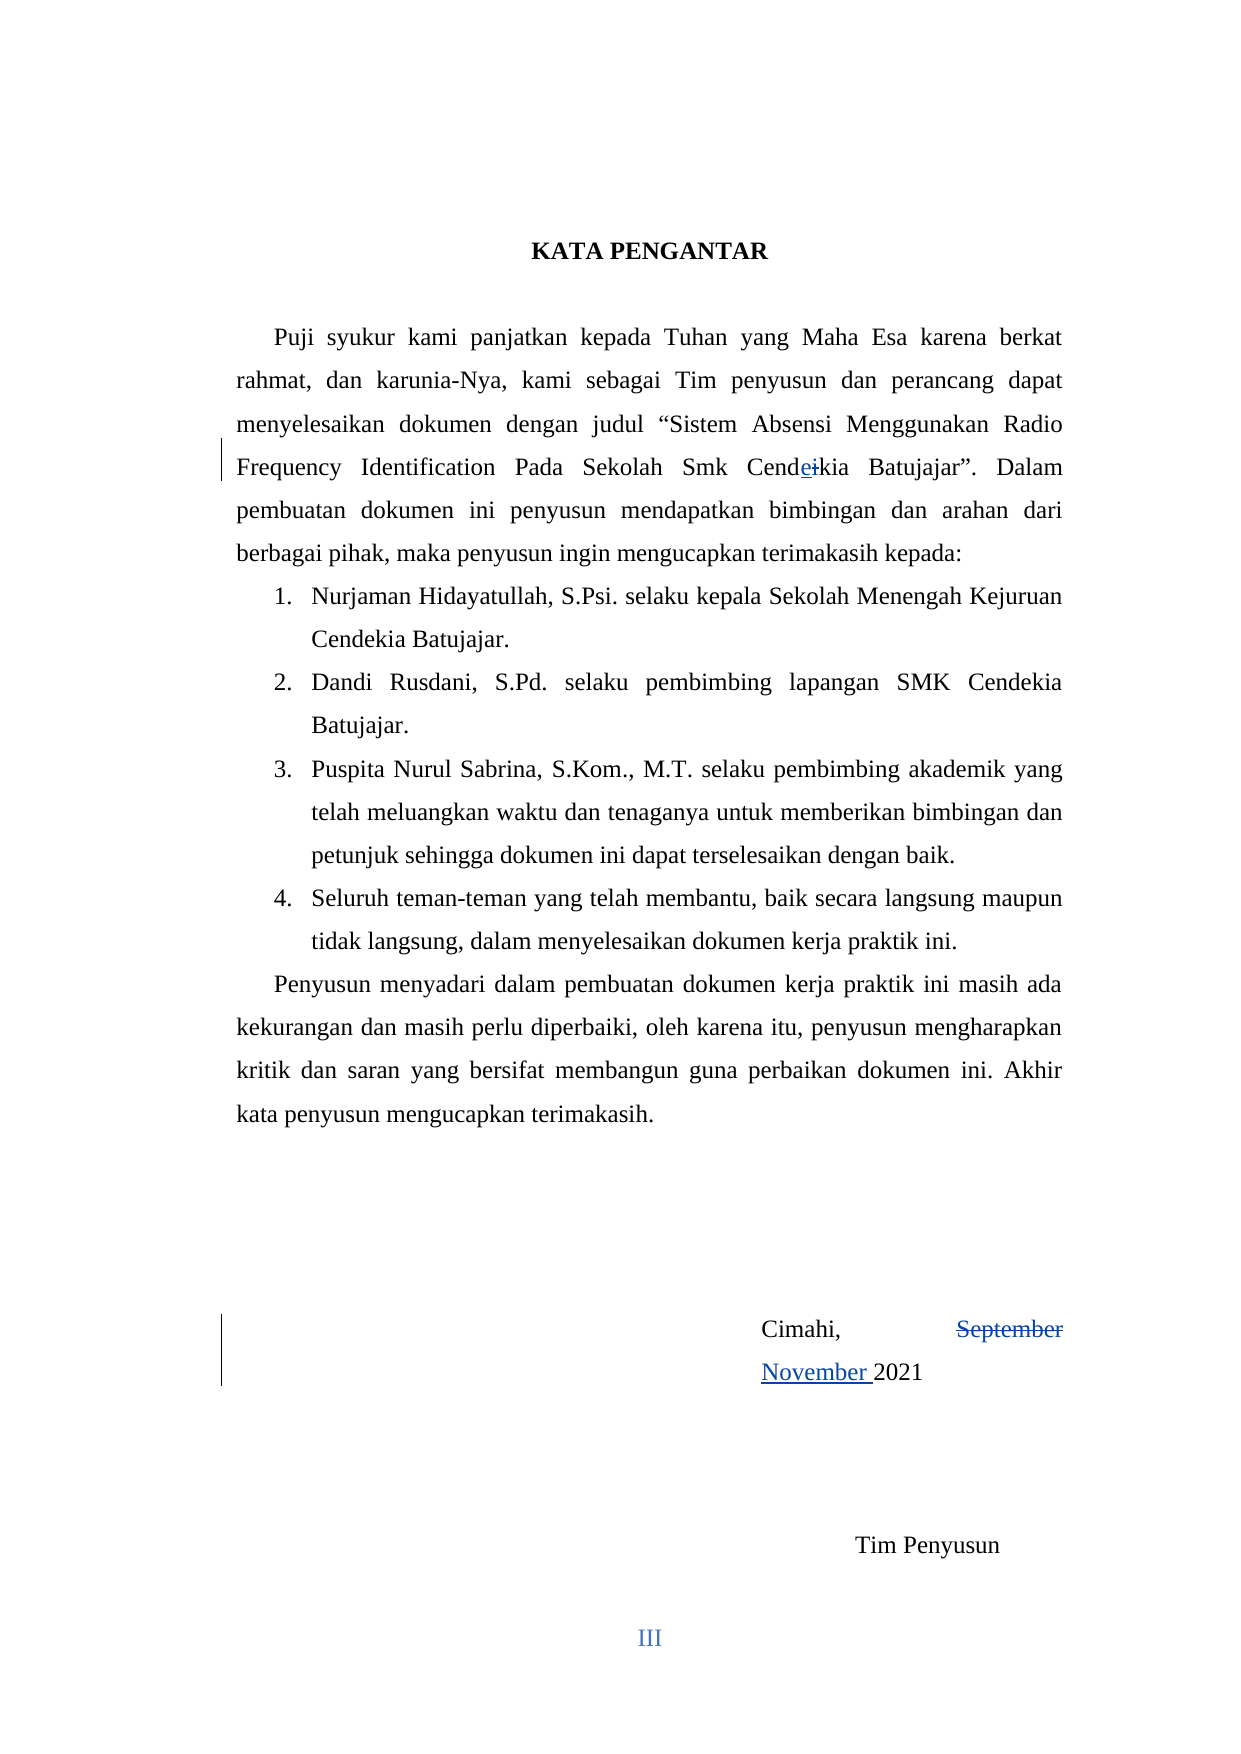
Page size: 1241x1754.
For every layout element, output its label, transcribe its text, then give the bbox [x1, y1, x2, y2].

text Cimahi, 2021 [761, 1314, 1063, 1386]
list Seluruh teman-teman yang telah membantu, baik secara langsung maupun tidak langsung, dalam menyelesaikan dokumen kerja praktik ini. [274, 883, 1063, 955]
list Nurjaman Hidayatullah, S.Psi. selaku kepala Sekolah Menengah Kejuruan Cendekia Batujajar. [274, 581, 1063, 653]
text Tim Penyusun [836, 1530, 1063, 1559]
text Puji syukur kami panjatkan kepada Tuhan yang Maha Esa karena berkat rahmat, dan karunia-Nya, kami sebagai Tim penyusun dan perancang dapat menyelesaikan dokumen dengan judul “Sistem Absensi Menggunakan Radio Frequency Identification Pada Sekolah Smk Cendkia Batujajar”. Dalam pembuatan dokumen ini penyusun mendapatkan bimbingan dan arahan dari berbagai pihak, maka penyusun ingin mengucapkan terimakasih kepada: [236, 322, 1063, 567]
list Puspita Nurul Sabrina, S.Kom., M.T. selaku pembimbing akademik yang telah meluangkan waktu dan tenaganya untuk memberikan bimbingan dan petunjuk sehingga dokumen ini dapat terselesaikan dengan baik. [274, 754, 1063, 869]
subtitle KATA PENGANTAR [236, 236, 1063, 265]
list Dandi Rusdani, S.Pd. selaku pembimbing lapangan SMK Cendekia Batujajar. [274, 667, 1063, 739]
text Penyusun menyadari dalam pembuatan dokumen kerja praktik ini masih ada kekurangan dan masih perlu diperbaiki, oleh karena itu, penyusun mengharapkan kritik dan saran yang bersifat membangun guna perbaikan dokumen ini. Akhir kata penyusun mengucapkan terimakasih. [236, 969, 1063, 1127]
